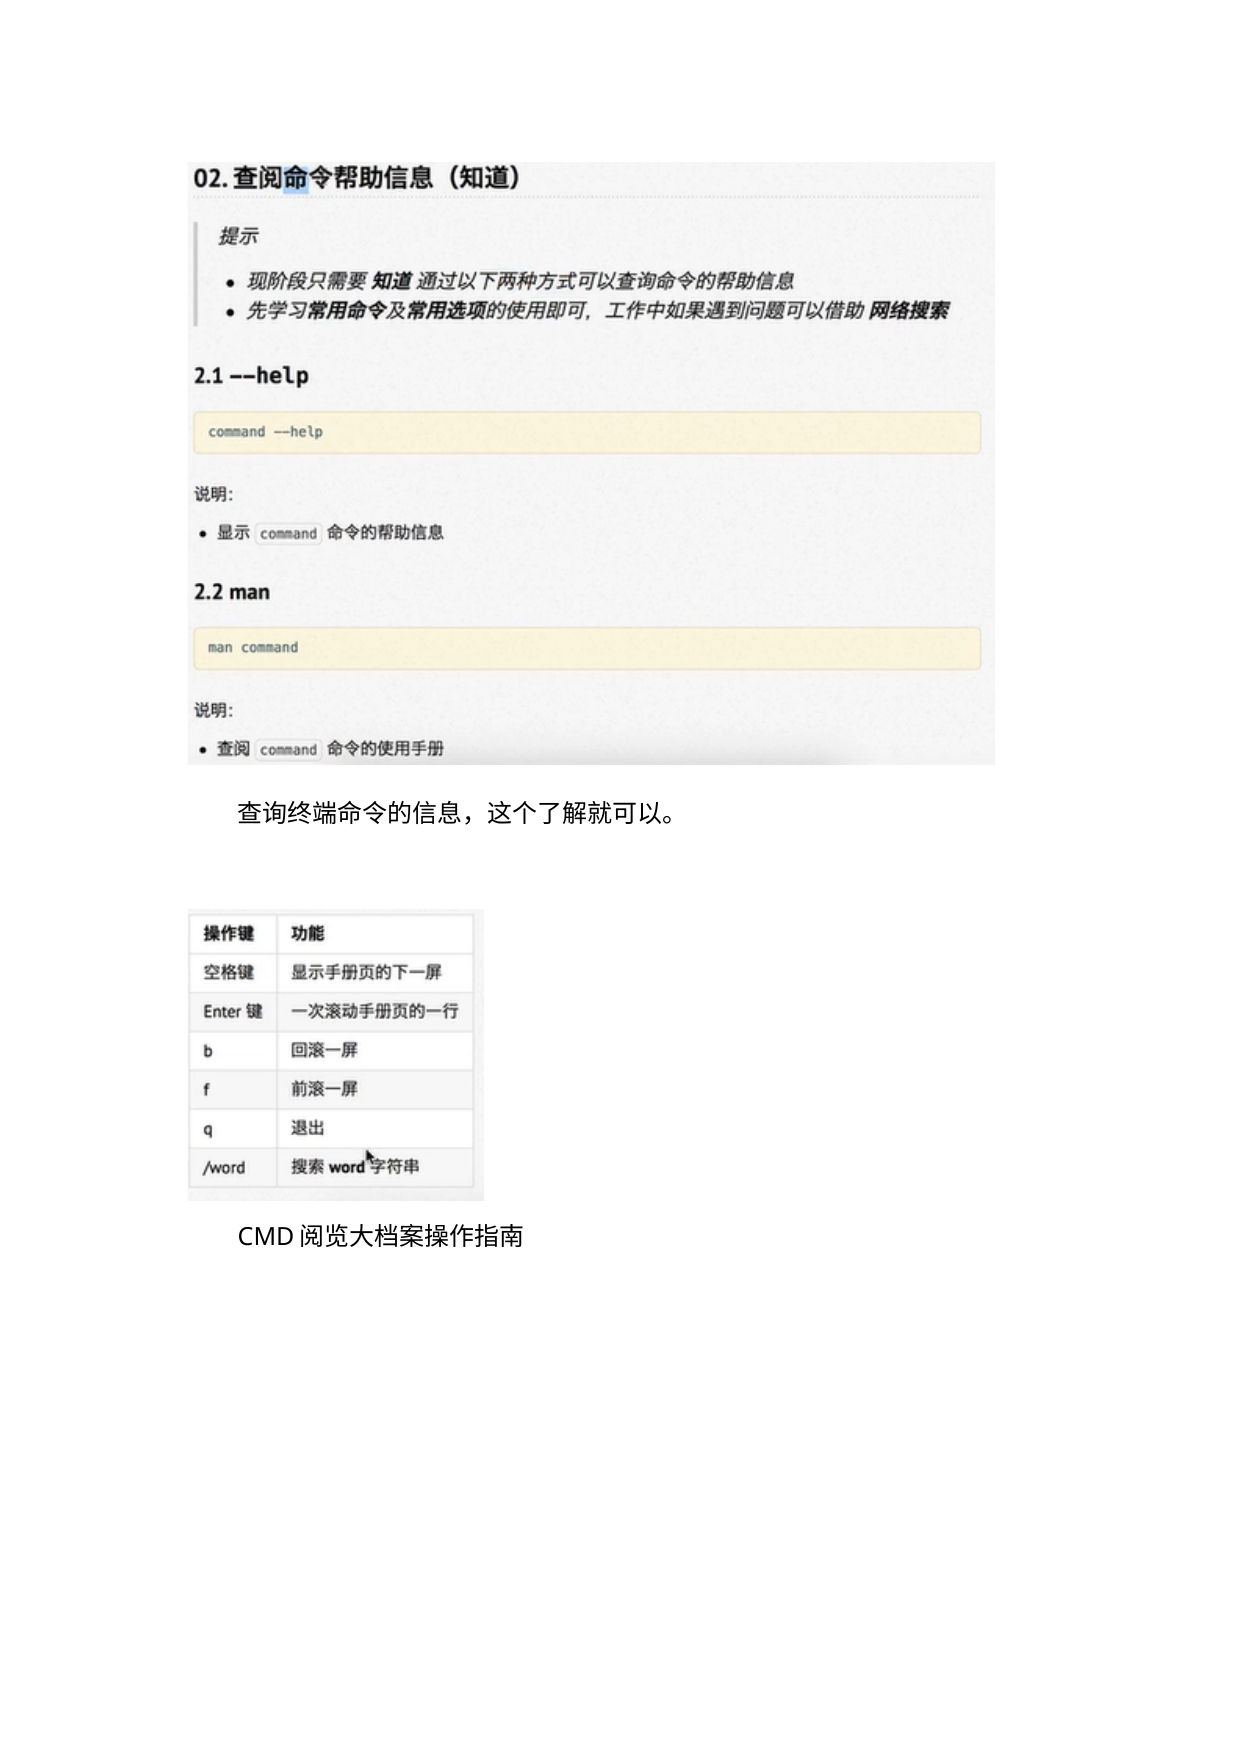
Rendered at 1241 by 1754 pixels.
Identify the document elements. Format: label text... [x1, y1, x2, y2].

text CMD阅览大档案操作指南 [187, 1202, 1053, 1267]
picture [187, 909, 485, 1201]
text 查询终端命令的信息，这个了解就可以。 [187, 779, 1053, 844]
picture [187, 162, 996, 765]
